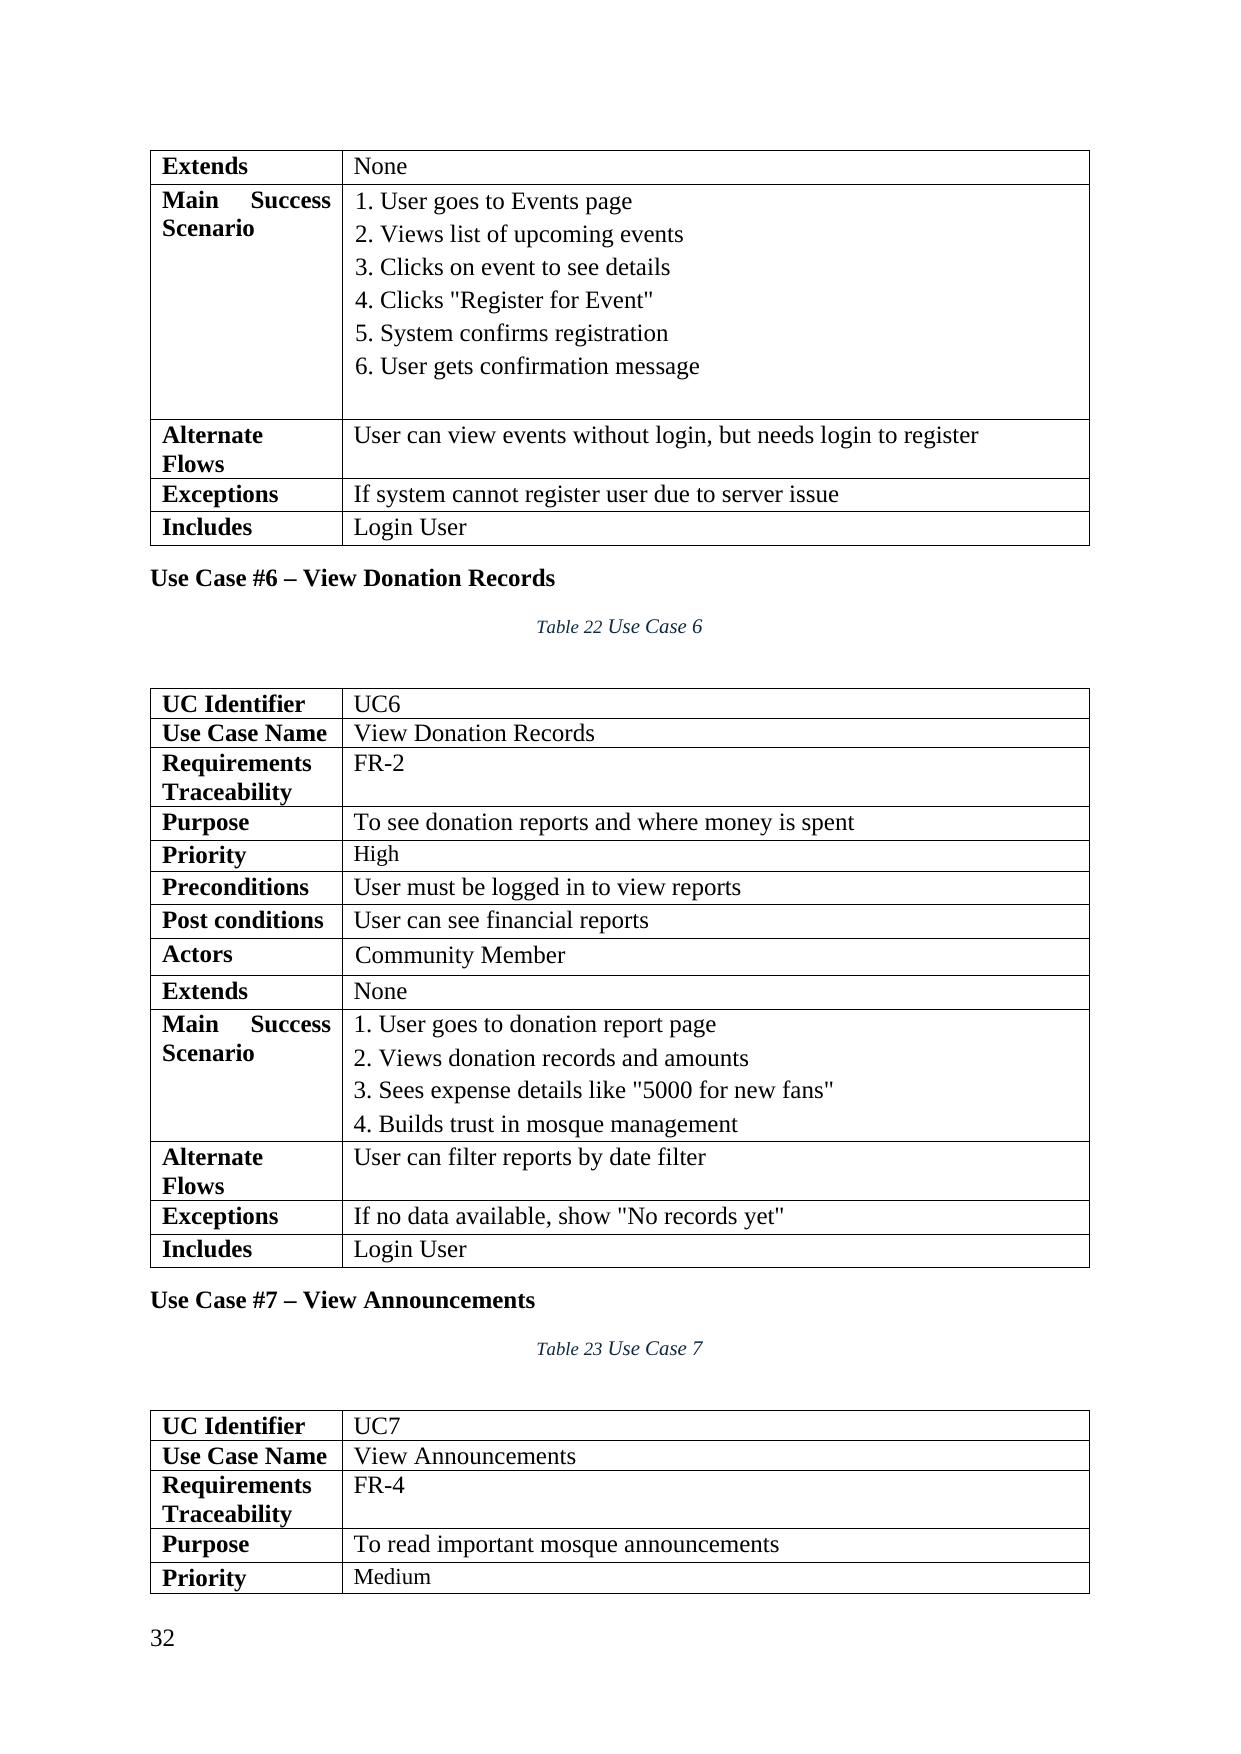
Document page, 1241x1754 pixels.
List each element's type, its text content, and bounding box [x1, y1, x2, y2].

table_cell If no data available, show "No records yet" Missing date or invalid contact info. [343, 1201, 1089, 1233]
table_cell To read important mosque announcements [343, 1529, 1089, 1562]
table_cell Extends [151, 976, 342, 1008]
table_cell FR-4 [343, 1471, 1089, 1528]
table_cell Main Success Scenario [151, 1010, 342, 1141]
table_cell User can see financial reports [343, 905, 1089, 938]
table_cell Main Success Scenario [151, 185, 342, 419]
table_cell Use Case Name [151, 1441, 342, 1469]
table_cell Priority [151, 1563, 342, 1593]
table_cell View Donation Records [343, 719, 1089, 747]
table_cell If system cannot register user due to server issueMissing date or invalid contact info. [343, 479, 1089, 511]
table_cell Includes [151, 1235, 342, 1267]
table_cell Preconditions [151, 872, 342, 904]
table_cell High [343, 841, 1089, 871]
table_cell User must be logged in to view reports [343, 872, 1089, 904]
table_cell To see donation reports and where money is spent [343, 807, 1089, 839]
table_header UC6 [343, 689, 1089, 717]
table_cell Actors [151, 939, 342, 975]
table_cell Extends [151, 151, 342, 184]
table_cell View Announcements [343, 1441, 1089, 1469]
table_header UC7 [343, 1411, 1089, 1440]
table_cell Exceptions [151, 1201, 342, 1233]
table_cell 1. User goes to donation report page 2. Views donation records and amounts 3. Sees expense details like "5000 for new fans" 4. Builds trust in mosque management [343, 1010, 1089, 1141]
table_cell FR-2 [343, 748, 1089, 806]
table_cell Alternate Flows [151, 1142, 342, 1200]
table_header UC Identifier [151, 1411, 342, 1440]
table_cell Post conditions [151, 905, 342, 938]
table_cell Use Case Name [151, 719, 342, 747]
table_cell User can view events without login, but needs login to register [343, 420, 1089, 478]
subtitle Use Case #6 – View Donation Records [150, 563, 1090, 591]
table_cell Purpose [151, 1529, 342, 1562]
table_cell Alternate Flows [151, 420, 342, 478]
table_cell [343, 939, 1089, 975]
table_cell Medium [343, 1563, 1089, 1593]
table_cell Requirements Traceability [151, 1471, 342, 1528]
table_cell Includes [151, 512, 342, 545]
table_cell Exceptions [151, 479, 342, 511]
table_cell Purpose [151, 807, 342, 839]
table_cell Login User [343, 512, 1089, 545]
table_cell Priority [151, 841, 342, 871]
table_cell Login User [343, 1235, 1089, 1267]
table_cell User can filter reports by date filter [343, 1142, 1089, 1200]
table_cell Requirements Traceability [151, 748, 342, 806]
table_cell [343, 185, 1089, 419]
table_header UC Identifier [151, 689, 342, 717]
table_cell None [343, 151, 1089, 184]
subtitle Use Case #7 – View Announcements [150, 1285, 1090, 1313]
table_cell None [343, 976, 1089, 1008]
